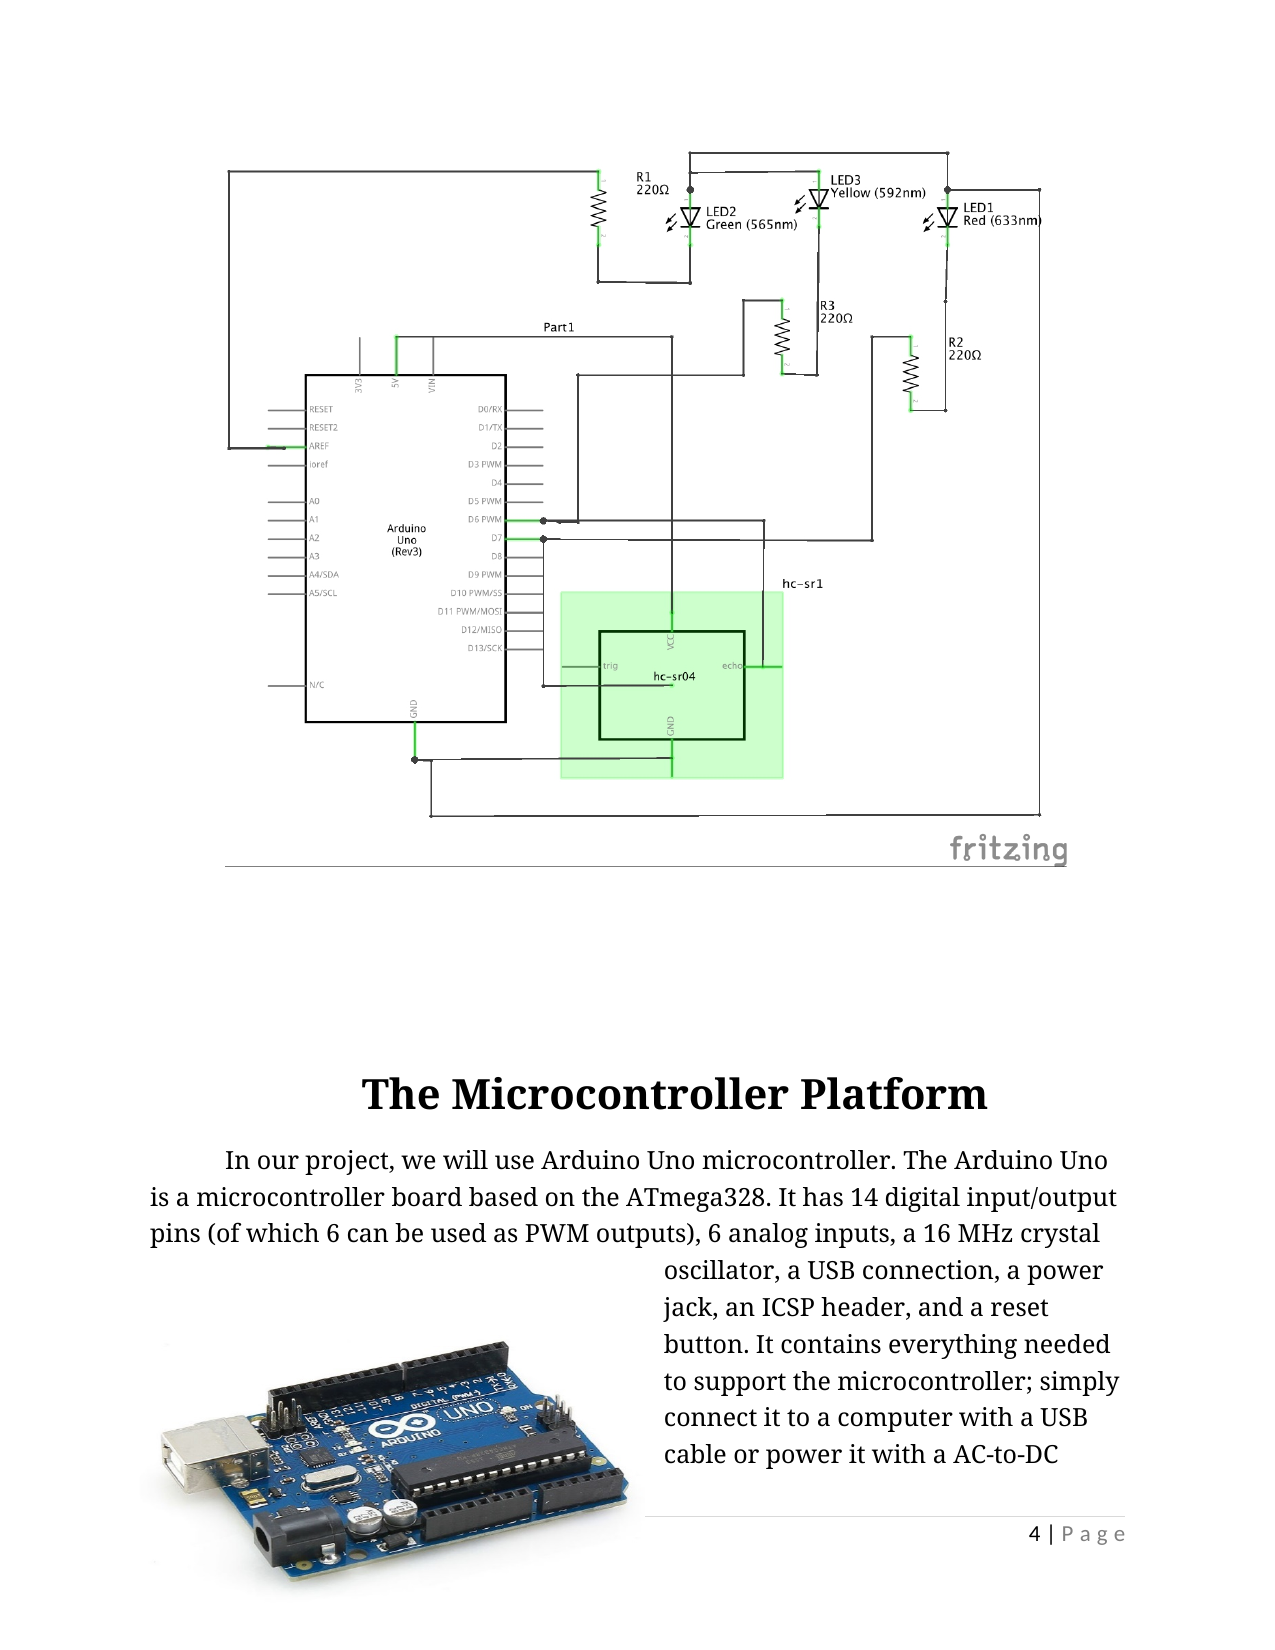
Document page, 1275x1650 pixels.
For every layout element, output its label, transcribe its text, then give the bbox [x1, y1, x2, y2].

picture [225, 150, 1067, 867]
text The Microcontroller Platform [150, 1064, 1125, 1121]
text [150, 1142, 1125, 1471]
picture [139, 1280, 645, 1650]
